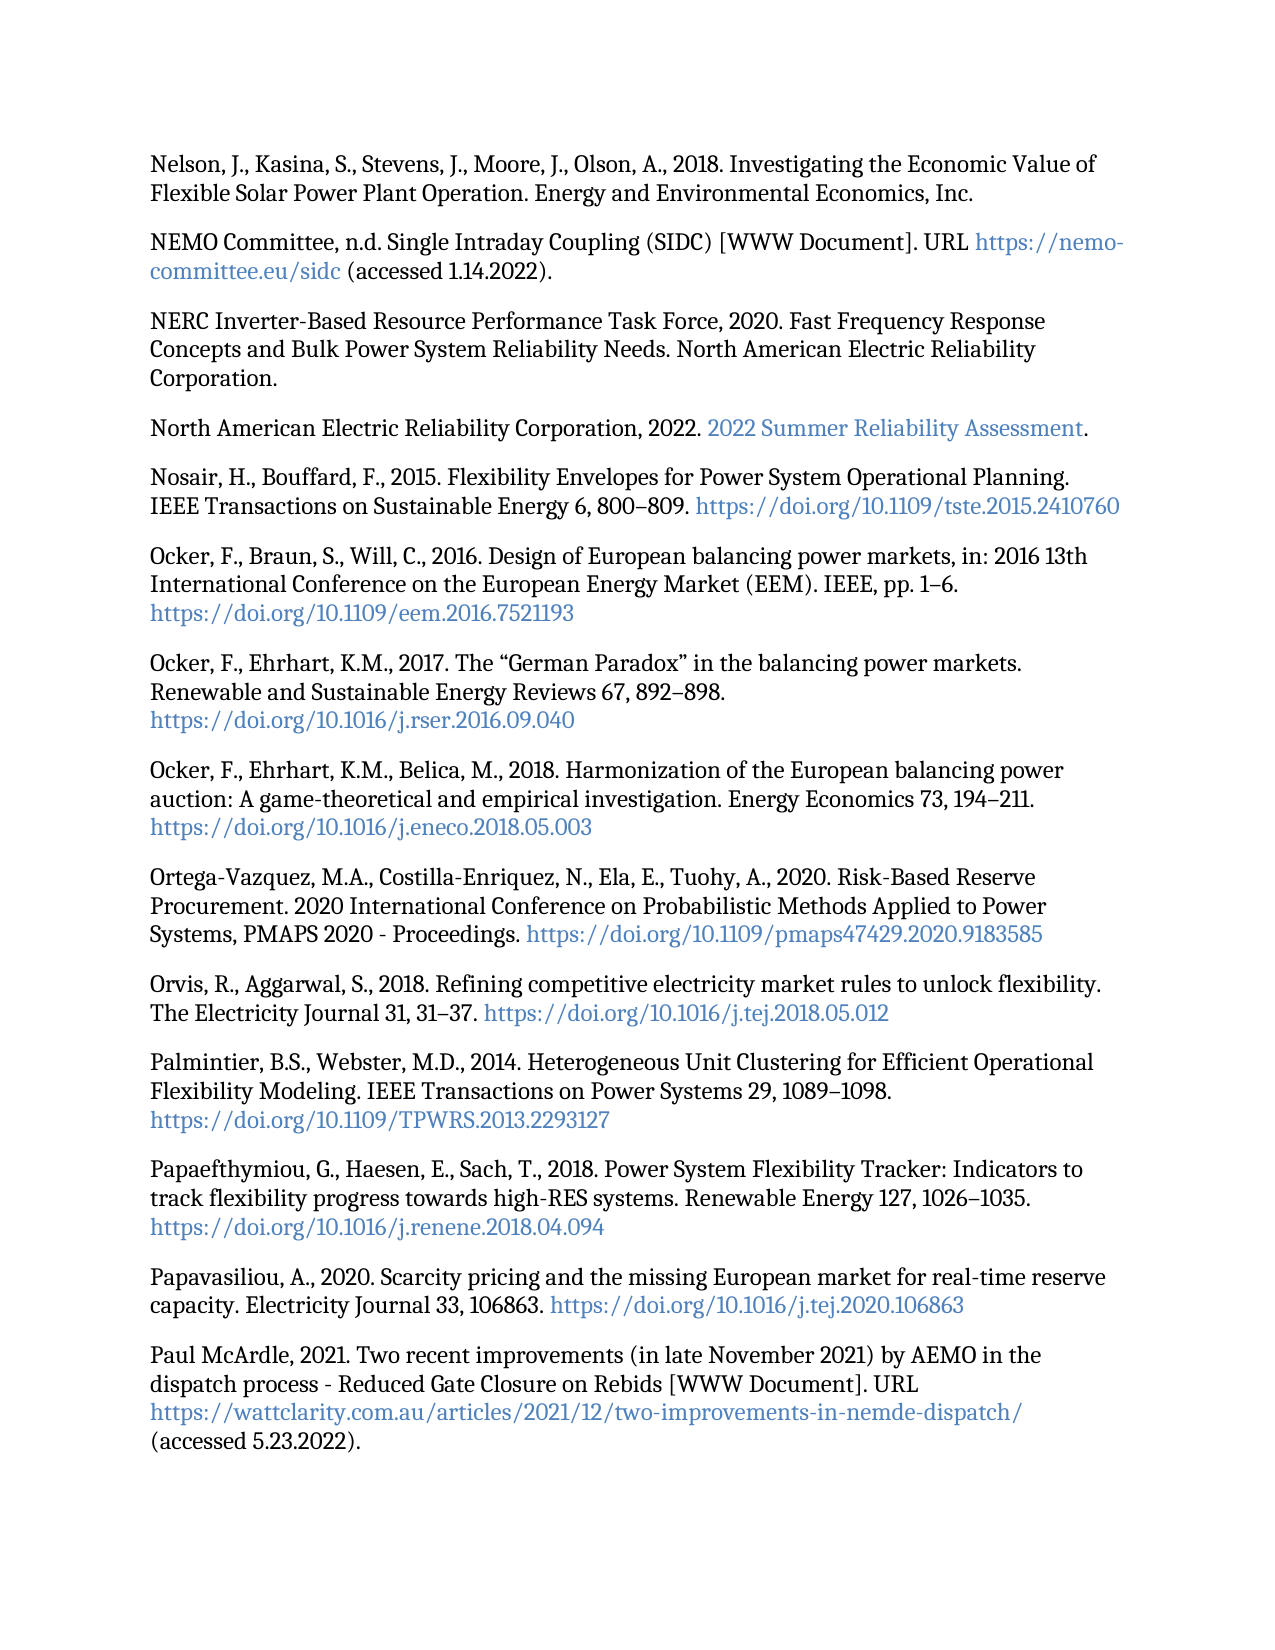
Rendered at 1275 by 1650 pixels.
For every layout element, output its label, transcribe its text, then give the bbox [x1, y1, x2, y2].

text NEMO Committee, n.d. Single Intraday Coupling (SIDC) [WWW Document]. URL https://nemo-committee.eu/sidc (accessed 1.14.2022). [150, 228, 1125, 286]
text North American Electric Reliability Corporation, 2022. 2022 Summer Reliability Assessment. [150, 414, 1125, 442]
text Palmintier, B.S., Webster, M.D., 2014. Heterogeneous Unit Clustering for Efficient Operational Flexibility Modeling. IEEE Transactions on Power Systems 29, 1089–1098. https://doi.org/10.1109/TPWRS.2013.2293127 [150, 1048, 1125, 1134]
text Orvis, R., Aggarwal, S., 2018. Refining competitive electricity market rules to unlock flexibility. The Electricity Journal 31, 31–37. https://doi.org/10.1016/j.tej.2018.05.012 [150, 970, 1125, 1027]
text Ocker, F., Ehrhart, K.M., 2017. The “German Paradox” in the balancing power markets. Renewable and Sustainable Energy Reviews 67, 892–898. https://doi.org/10.1016/j.rser.2016.09.040 [150, 649, 1125, 735]
text Nosair, H., Bouffard, F., 2015. Flexibility Envelopes for Power System Operational Planning. IEEE Transactions on Sustainable Energy 6, 800–809. https://doi.org/10.1109/tste.2015.2410760 [150, 463, 1125, 521]
text NERC Inverter-Based Resource Performance Task Force, 2020. Fast Frequency Response Concepts and Bulk Power System Reliability Needs. North American Electric Reliability Corporation. [150, 307, 1125, 393]
text Papaefthymiou, G., Haesen, E., Sach, T., 2018. Power System Flexibility Tracker: Indicators to track flexibility progress towards high-RES systems. Renewable Energy 127, 1026–1035. https://doi.org/10.1016/j.renene.2018.04.094 [150, 1155, 1125, 1242]
text Ocker, F., Braun, S., Will, C., 2016. Design of European balancing power markets, in: 2016 13th International Conference on the European Energy Market (EEM). IEEE, pp. 1–6. https://doi.org/10.1109/eem.2016.7521193 [150, 542, 1125, 628]
text Ocker, F., Ehrhart, K.M., Belica, M., 2018. Harmonization of the European balancing power auction: A game-theoretical and empirical investigation. Energy Economics 73, 194–211. https://doi.org/10.1016/j.eneco.2018.05.003 [150, 756, 1125, 842]
text Ortega-Vazquez, M.A., Costilla-Enriquez, N., Ela, E., Tuohy, A., 2020. Risk-Based Reserve Procurement. 2020 International Conference on Probabilistic Methods Applied to Power Systems, PMAPS 2020 - Proceedings. https://doi.org/10.1109/pmaps47429.2020.9183585 [150, 863, 1125, 949]
text Papavasiliou, A., 2020. Scarcity pricing and the missing European market for real-time reserve capacity. Electricity Journal 33, 106863. https://doi.org/10.1016/j.tej.2020.106863 [150, 1262, 1125, 1320]
text Paul McArdle, 2021. Two recent improvements (in late November 2021) by AEMO in the dispatch process - Reduced Gate Closure on Rebids [WWW Document]. URL https://wattclarity.com.au/articles/2021/12/two-improvements-in-nemde-dispatch/ (accessed 5.23.2022). [150, 1341, 1125, 1456]
text Nelson, J., Kasina, S., Stevens, J., Moore, J., Olson, A., 2018. Investigating the Economic Value of Flexible Solar Power Plant Operation. Energy and Environmental Economics, Inc. [150, 150, 1125, 207]
